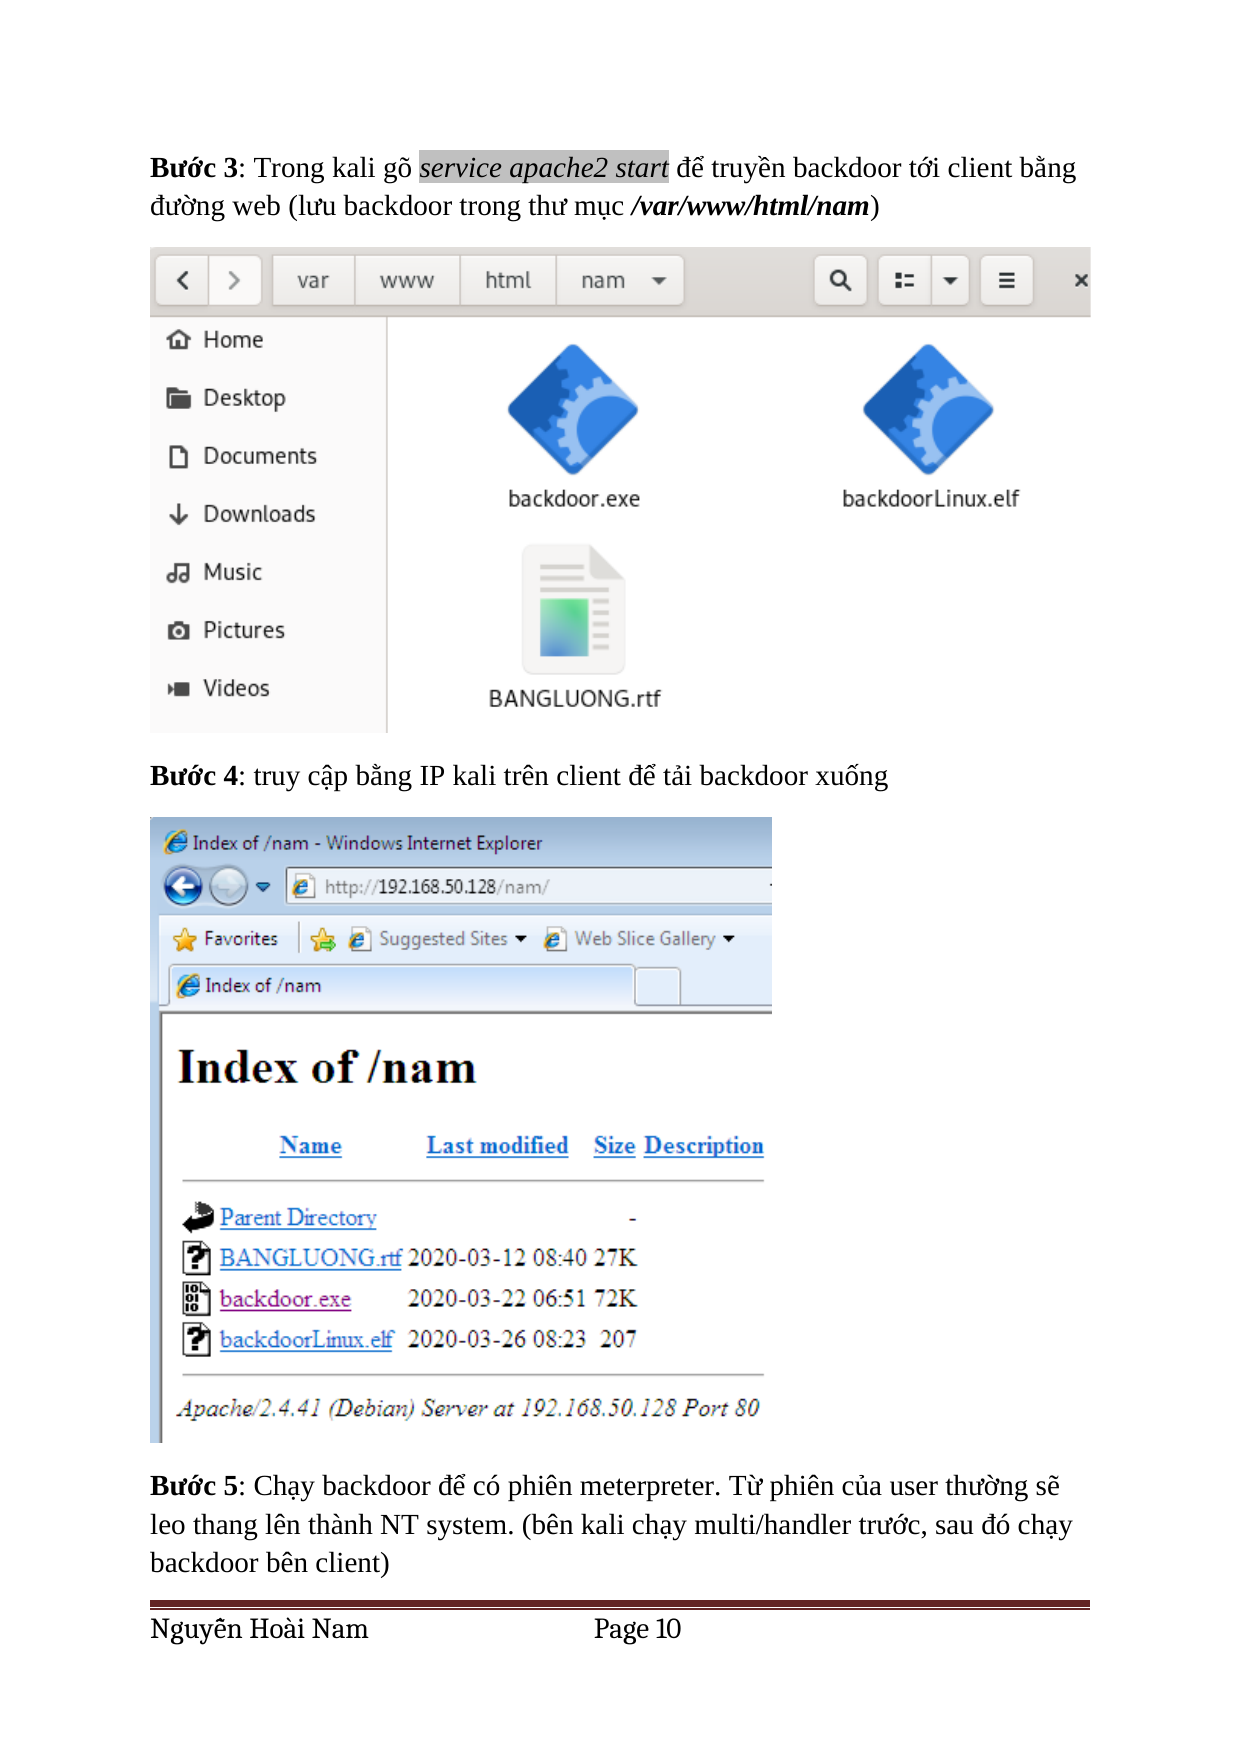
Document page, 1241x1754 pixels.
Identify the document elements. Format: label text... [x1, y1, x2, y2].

picture [150, 247, 1091, 733]
text Bước 5: Chạy backdoor để có phiên meterpreter. Từ phiên của user thường sẽ leo thang lên thành NT system. (bên kali chạy multi/handler trước, sau đó chạy backdoor bên client) [150, 1468, 1090, 1579]
text Bước 4: truy cập bằng IP kali trên client để tải backdoor xuống [150, 758, 1090, 792]
text Bước 3: Trong kali gõ service apache2 start để truyền backdoor tới client bằng đường web (lưu backdoor trong thư mục /var/www/html/nam) [150, 150, 1090, 222]
picture [150, 817, 772, 1443]
